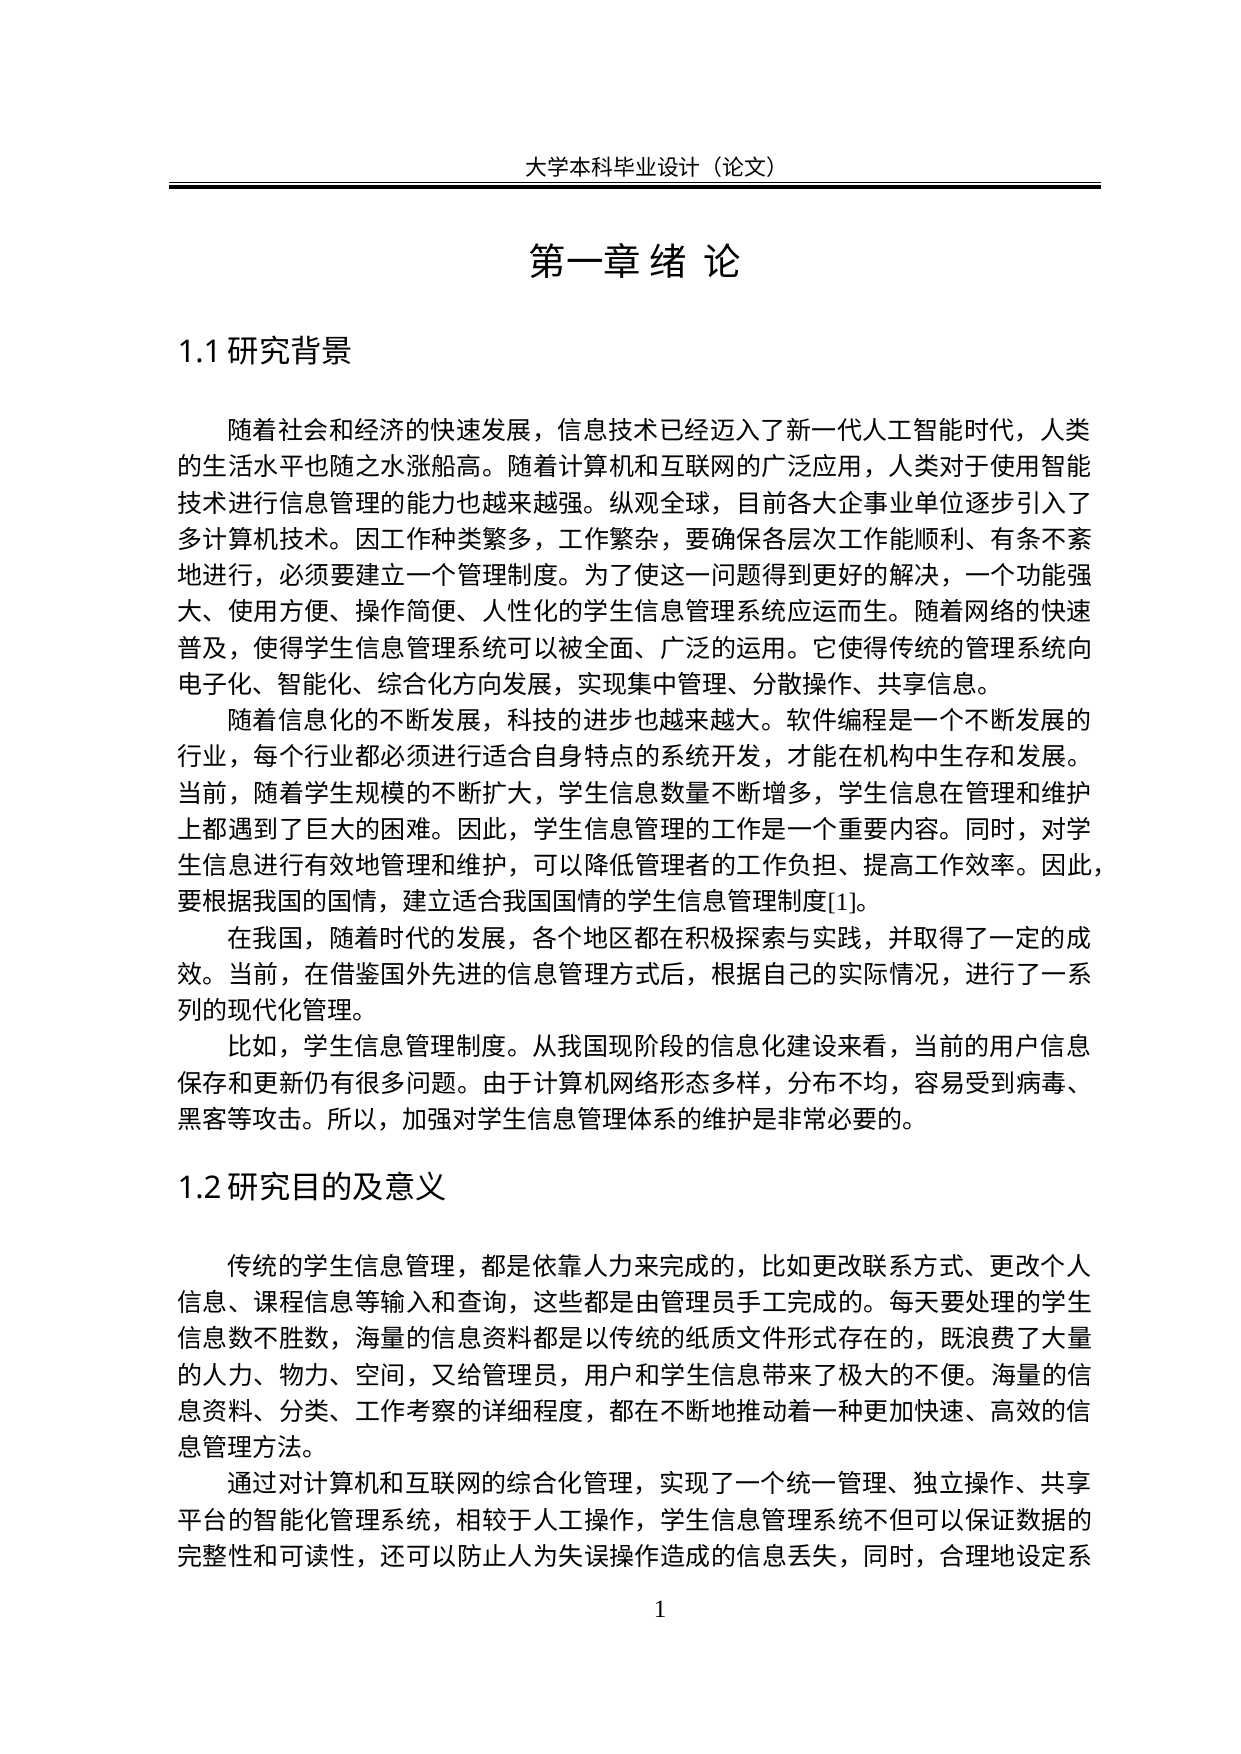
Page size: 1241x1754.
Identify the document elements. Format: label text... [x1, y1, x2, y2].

text 随着信息化的不断发展，科技的进步也越来越大。软件编程是一个不断发展的行业，每个行业都必须进行适合自身特点的系统开发，才能在机构中生存和发展。当前，随着学生规模的不断扩大，学生信息数量不断增多，学生信息在管理和维护上都遇到了巨大的困难。因此，学生信息管理的工作是一个重要内容。同时，对学生信息进行有效地管理和维护，可以降低管理者的工作负担、提高工作效率。因此，要根据我国的国情，建立适合我国国情的学生信息管理制度。 [177, 701, 1092, 918]
subtitle 第一章 绪 论 [177, 232, 1092, 286]
text 随着社会和经济的快速发展，信息技术已经迈入了新一代人工智能时代，人类的生活水平也随之水涨船高。随着计算机和互联网的广泛应用，人类对于使用智能技术进行信息管理的能力也越来越强。纵观全球，目前各大企事业单位逐步引入了多计算机技术。因工作种类繁多，工作繁杂，要确保各层次工作能顺利、有条不紊地进行，必须要建立一个管理制度。为了使这一问题得到更好的解决，一个功能强大、使用方便、操作简便、人性化的学生信息管理系统应运而生。随着网络的快速普及，使得学生信息管理系统可以被全面、广泛的运用。它使得传统的管理系统向电子化、智能化、综合化方向发展，实现集中管理、分散操作、共享信息。 [177, 411, 1092, 701]
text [177, 1464, 1092, 1573]
text 比如，学生信息管理制度。从我国现阶段的信息化建设来看，当前的用户信息保存和更新仍有很多问题。由于计算机网络形态多样，分布不均，容易受到病毒、黑客等攻击。所以，加强对学生信息管理体系的维护是非常必要的。 [177, 1027, 1092, 1136]
subtitle 1.1研究背景 [177, 327, 1092, 372]
subtitle 1.2研究目的及意义 [177, 1163, 1092, 1208]
text 传统的学生信息管理，都是依靠人力来完成的，比如更改联系方式、更改个人信息、课程信息等输入和查询，这些都是由管理员手工完成的。每天要处理的学生信息数不胜数，海量的信息资料都是以传统的纸质文件形式存在的，既浪费了大量的人力、物力、空间，又给管理员，用户和学生信息带来了极大的不便。海量的信息资料、分类、工作考察的详细程度，都在不断地推动着一种更加快速、高效的信息管理方法。 [177, 1246, 1092, 1464]
text 在我国，随着时代的发展，各个地区都在积极探索与实践，并取得了一定的成效。当前，在借鉴国外先进的信息管理方式后，根据自己的实际情况，进行了一系列的现代化管理。 [177, 918, 1092, 1027]
